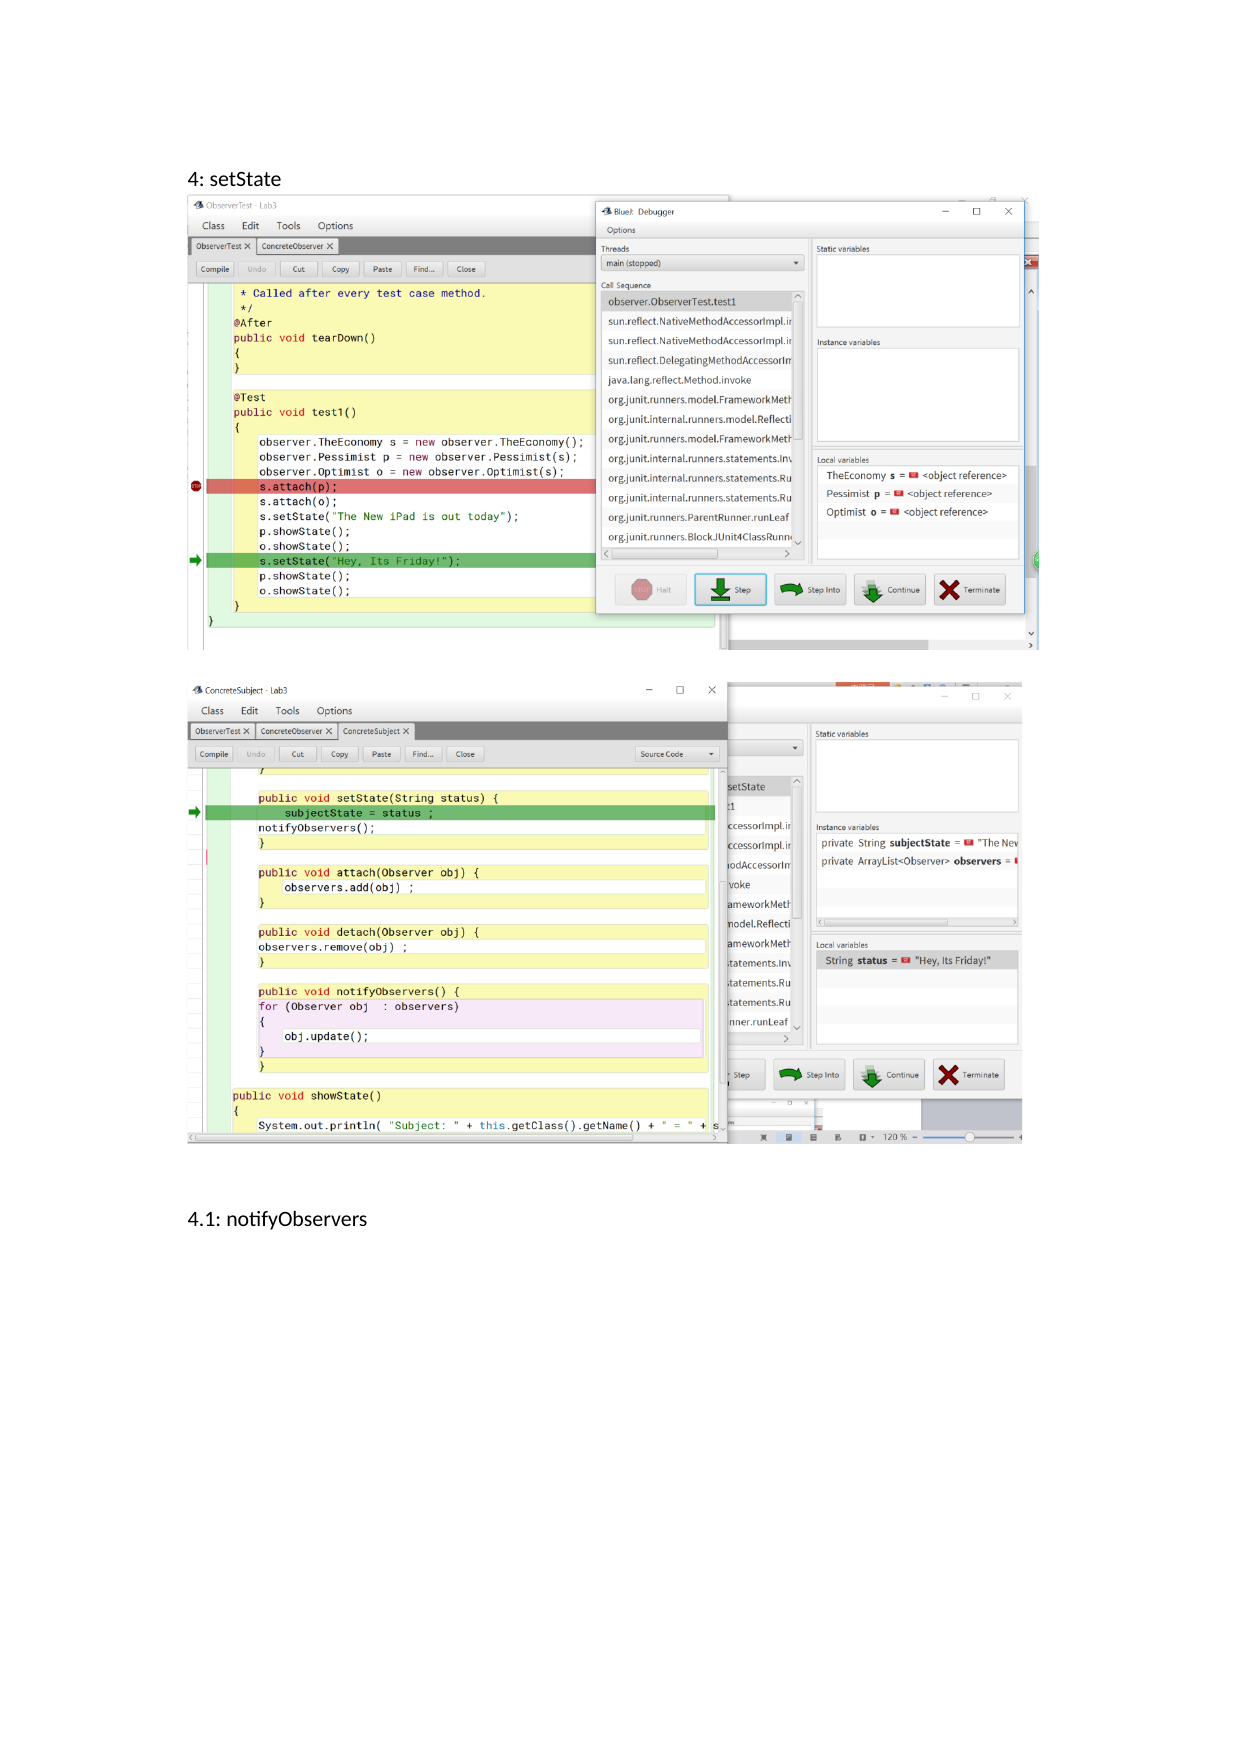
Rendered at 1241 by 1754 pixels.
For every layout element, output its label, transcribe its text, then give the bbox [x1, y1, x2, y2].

text 4.1: notifyObservers [187, 1202, 1053, 1234]
text 4: setState [187, 162, 1053, 194]
picture [187, 194, 1039, 650]
picture [187, 682, 1023, 1144]
